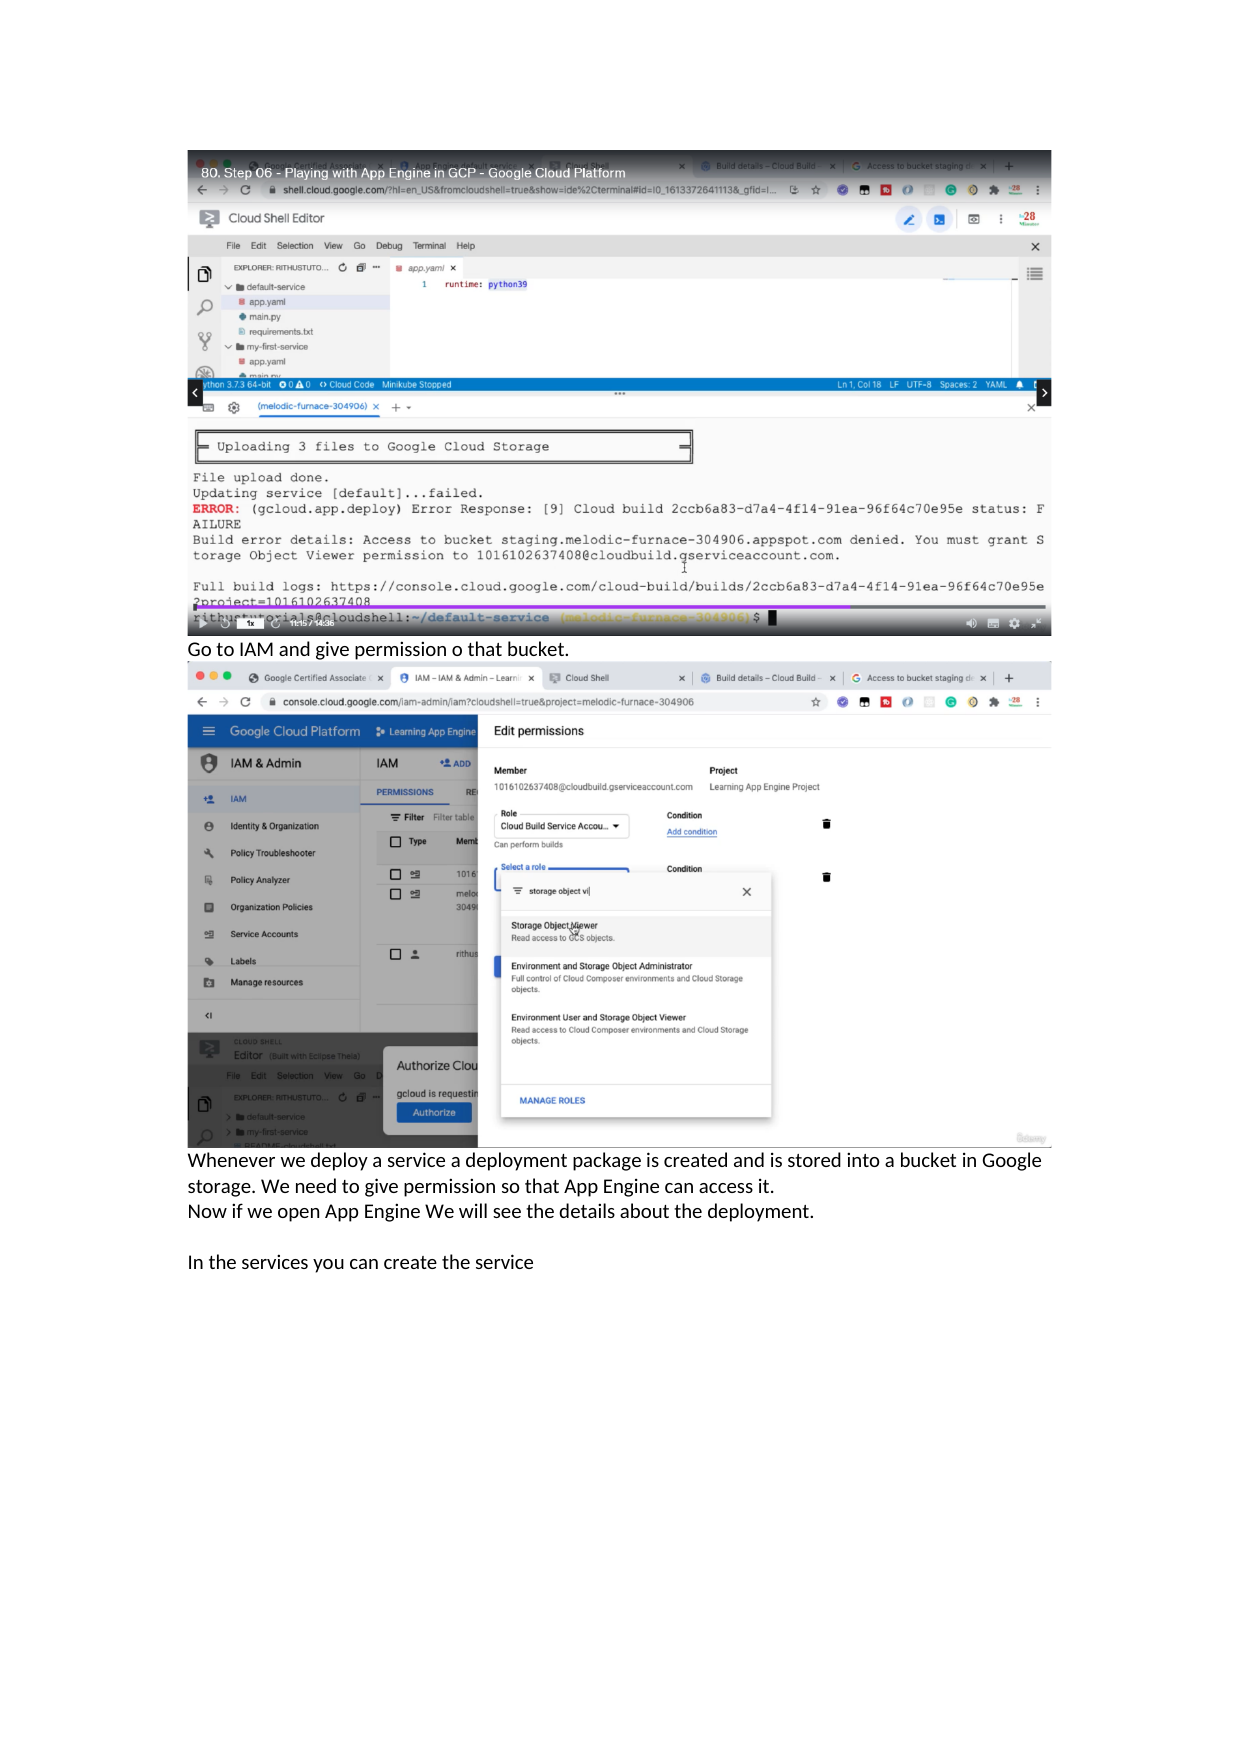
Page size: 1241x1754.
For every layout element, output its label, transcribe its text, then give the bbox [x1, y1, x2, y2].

picture [187, 661, 1052, 1148]
text Whenever we deploy a service a deployment package is created and is stored into a bucket in Google storage. We need to give permission so that App Engine can access it. Now if we open App Engine We will see the details about the deployment. [187, 1147, 1053, 1224]
text Go to IAM and give permission o that bucket. [187, 636, 1053, 661]
text In the services you can create the service [187, 1249, 1053, 1274]
picture [187, 150, 1052, 636]
